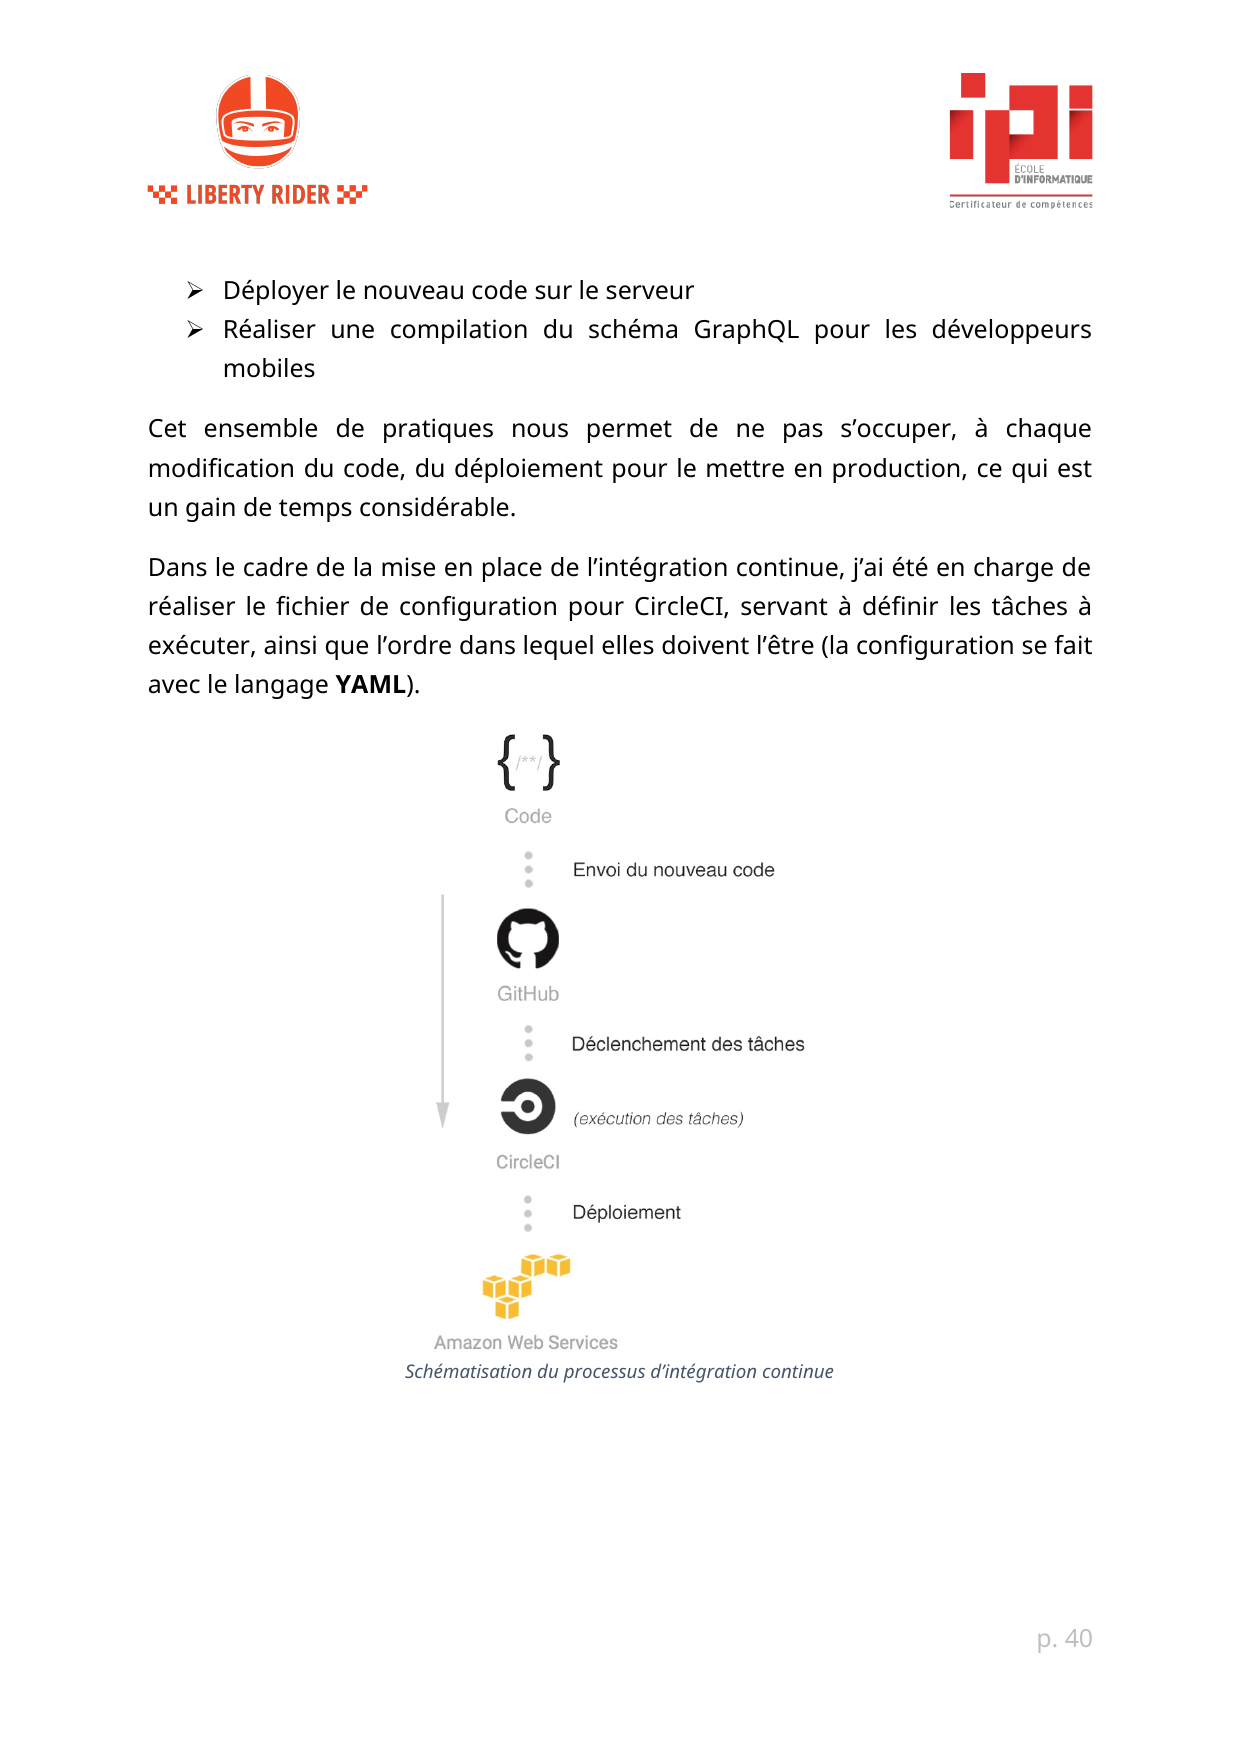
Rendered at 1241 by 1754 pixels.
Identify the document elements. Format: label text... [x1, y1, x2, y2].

list Réaliser une compilation du schéma GraphQL pour les développeurs mobiles [185, 312, 1093, 385]
picture [949, 73, 1093, 209]
picture [147, 75, 368, 209]
text Cet ensemble de pratiques nous permet de ne pas s’occuper, à chaque modification du code, du déploiement pour le mettre en production, ce qui est un gain de temps considérable. [148, 411, 1093, 523]
picture [431, 726, 810, 1354]
text Dans le cadre de la mise en place de l’intégration continue, j’ai été en charge de réaliser le fichier de configuration pour CircleCI, servant à définir les tâches à exécuter, ainsi que l’ordre dans lequel elles doivent l’être (la configuration se fait avec le langage YAML). [148, 549, 1093, 701]
text Schématisation du processus d’intégration continue [148, 1358, 1093, 1384]
list Déployer le nouveau code sur le serveur [185, 273, 1093, 307]
